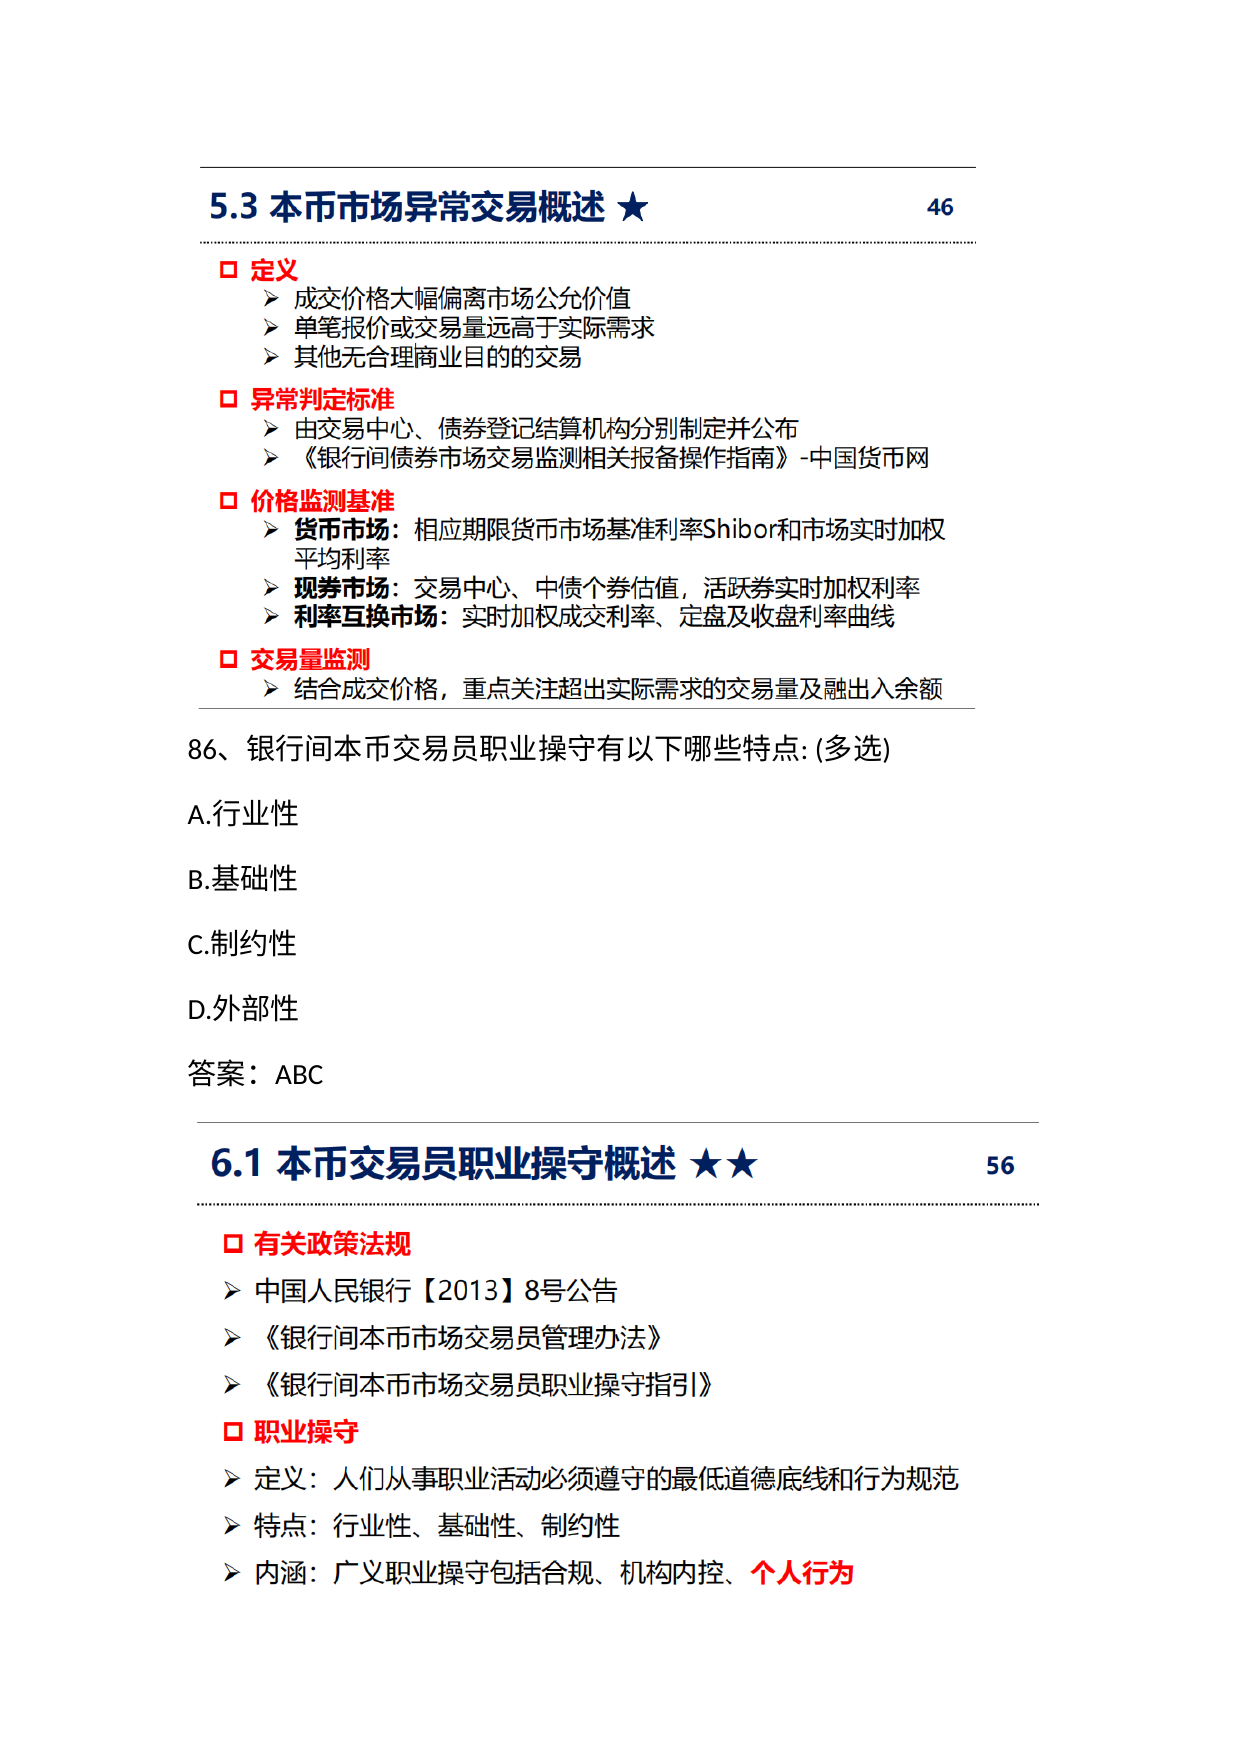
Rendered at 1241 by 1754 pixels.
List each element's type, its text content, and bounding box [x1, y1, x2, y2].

text C.制约性 [187, 909, 1053, 974]
text B.基础性 [187, 844, 1053, 909]
text D.外部性 [187, 974, 1053, 1039]
text 86、银行间本币交易员职业操守有以下哪些特点: (多选) [187, 714, 1053, 779]
text 答案：ABC [187, 1039, 1053, 1104]
text A.行业性 [187, 779, 1053, 844]
picture [187, 1104, 1053, 1591]
picture [187, 162, 985, 709]
